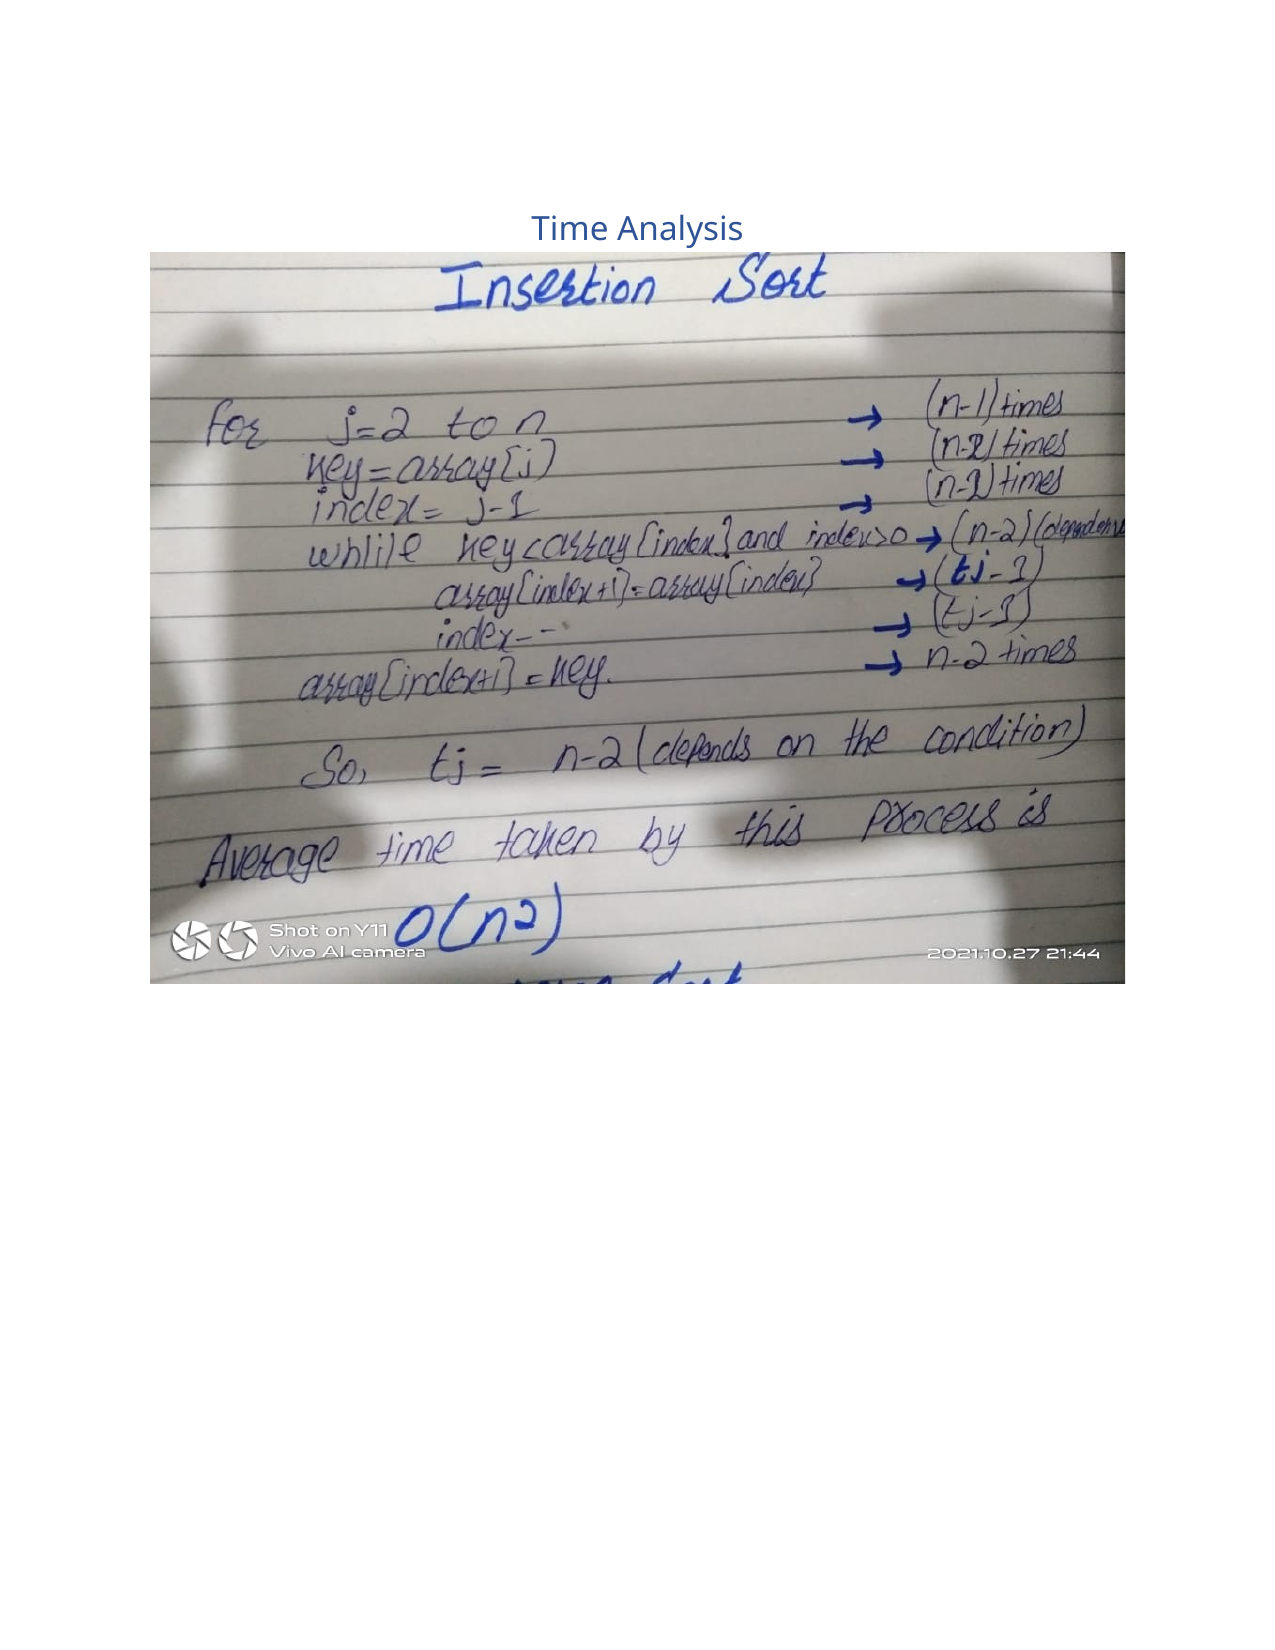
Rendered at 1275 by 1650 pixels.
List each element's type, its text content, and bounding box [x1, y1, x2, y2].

picture [150, 252, 1125, 984]
subtitle Time Analysis [150, 205, 1125, 250]
